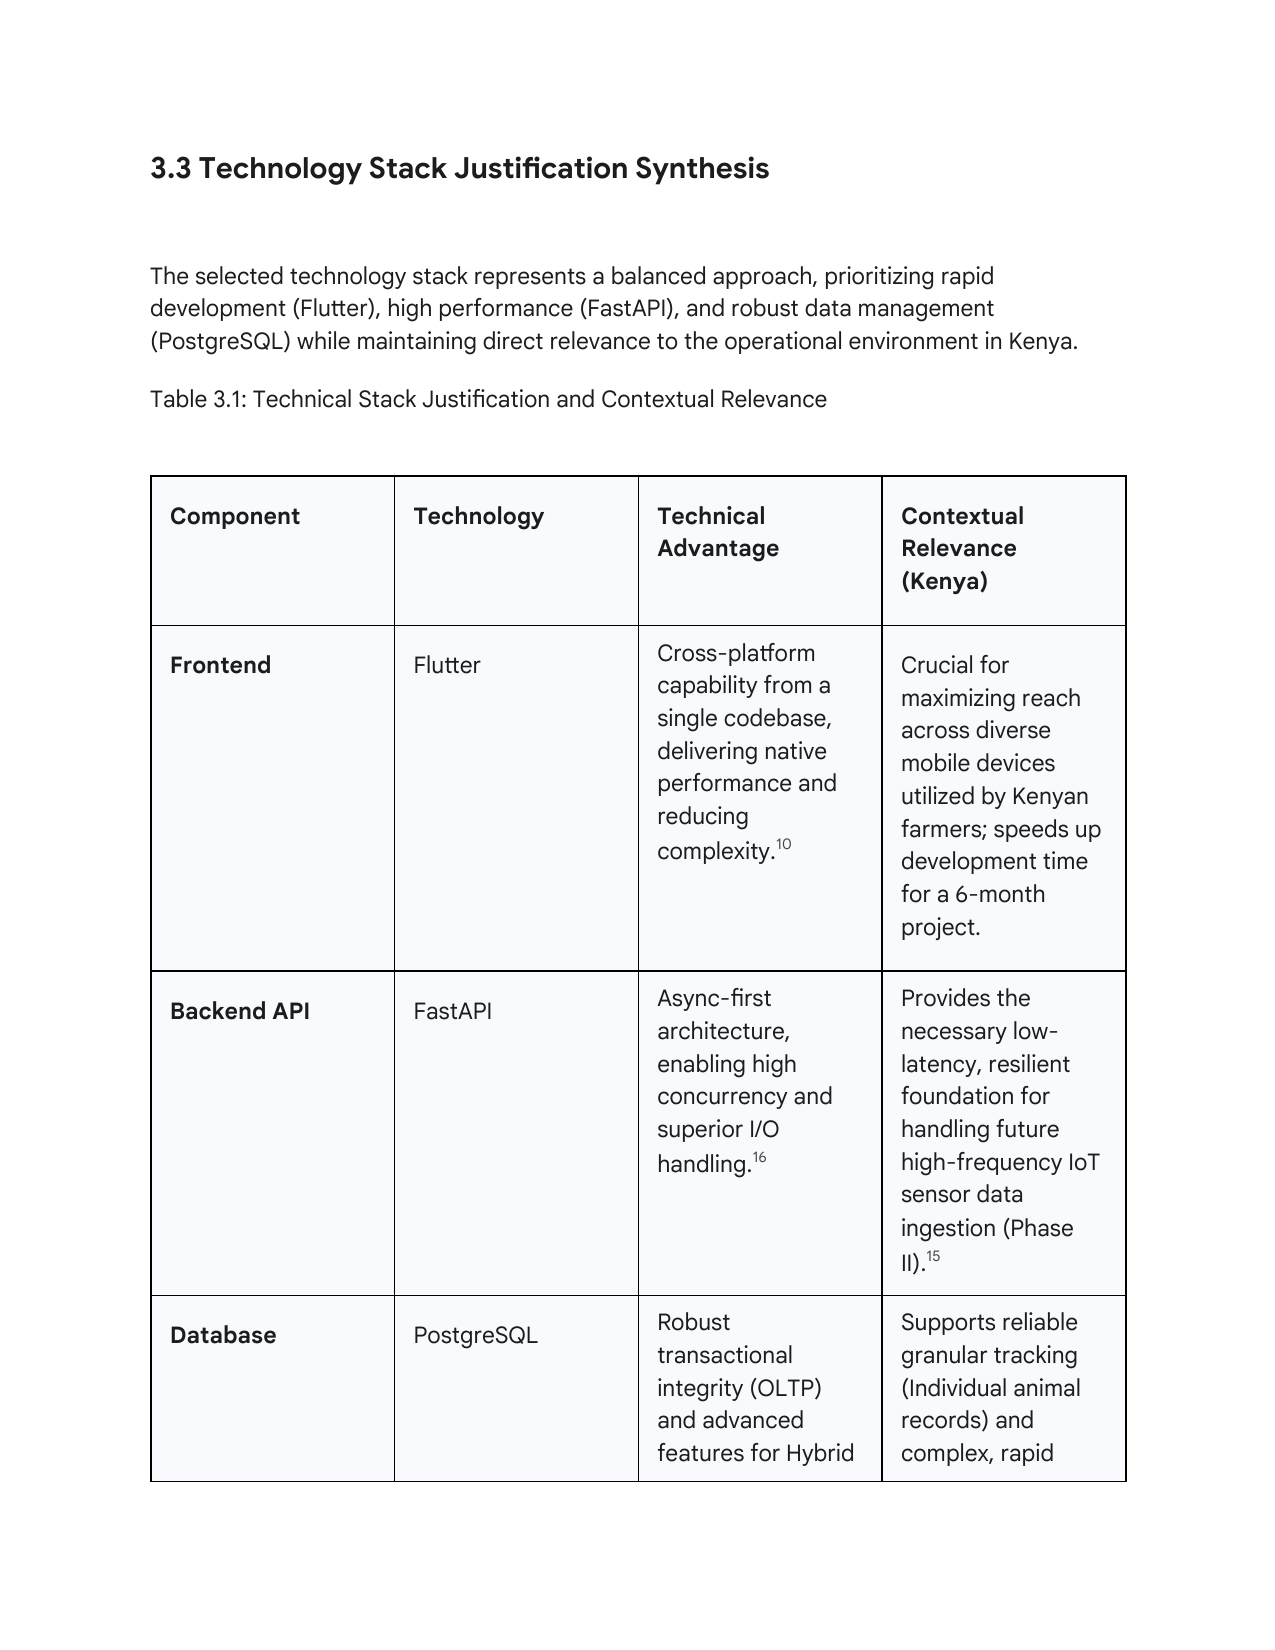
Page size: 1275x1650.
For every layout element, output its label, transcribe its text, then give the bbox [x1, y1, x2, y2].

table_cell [883, 1296, 1125, 1481]
table_header Component [152, 477, 394, 625]
table_header Contextual Relevance (Kenya) [883, 477, 1125, 625]
table_header Technical Advantage [639, 477, 881, 625]
text The selected technology stack represents a balanced approach, prioritizing rapid development (Flutter), high performance (FastAPI), and robust data management (PostgreSQL) while maintaining direct relevance to the operational environment in Kenya. [150, 262, 1125, 356]
table_cell Async-first architecture, enabling high concurrency and superior I/O handling.16 [639, 972, 881, 1294]
table_cell Database [152, 1296, 394, 1481]
text Table 3.1: Technical Stack Justification and Contextual Relevance [150, 385, 1125, 414]
table_cell Frontend [152, 626, 394, 970]
table_cell Cross-platform capability from a single codebase, delivering native performance and reducing complexity.10 [639, 626, 881, 970]
table_cell Flutter [395, 626, 638, 970]
table_header Technology [395, 477, 638, 625]
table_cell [639, 1296, 881, 1481]
table_cell PostgreSQL [395, 1296, 638, 1481]
table_cell FastAPI [395, 972, 638, 1294]
table_cell Crucial for maximizing reach across diverse mobile devices utilized by Kenyan farmers; speeds up development time for a 6-month project. [883, 626, 1125, 970]
table_cell Provides the necessary low-latency, resilient foundation for handling future high-frequency IoT sensor data ingestion (Phase II).15 [883, 972, 1125, 1294]
subtitle 3.3 Technology Stack Justification Synthesis [150, 150, 1125, 187]
table_cell Backend API [152, 972, 394, 1294]
